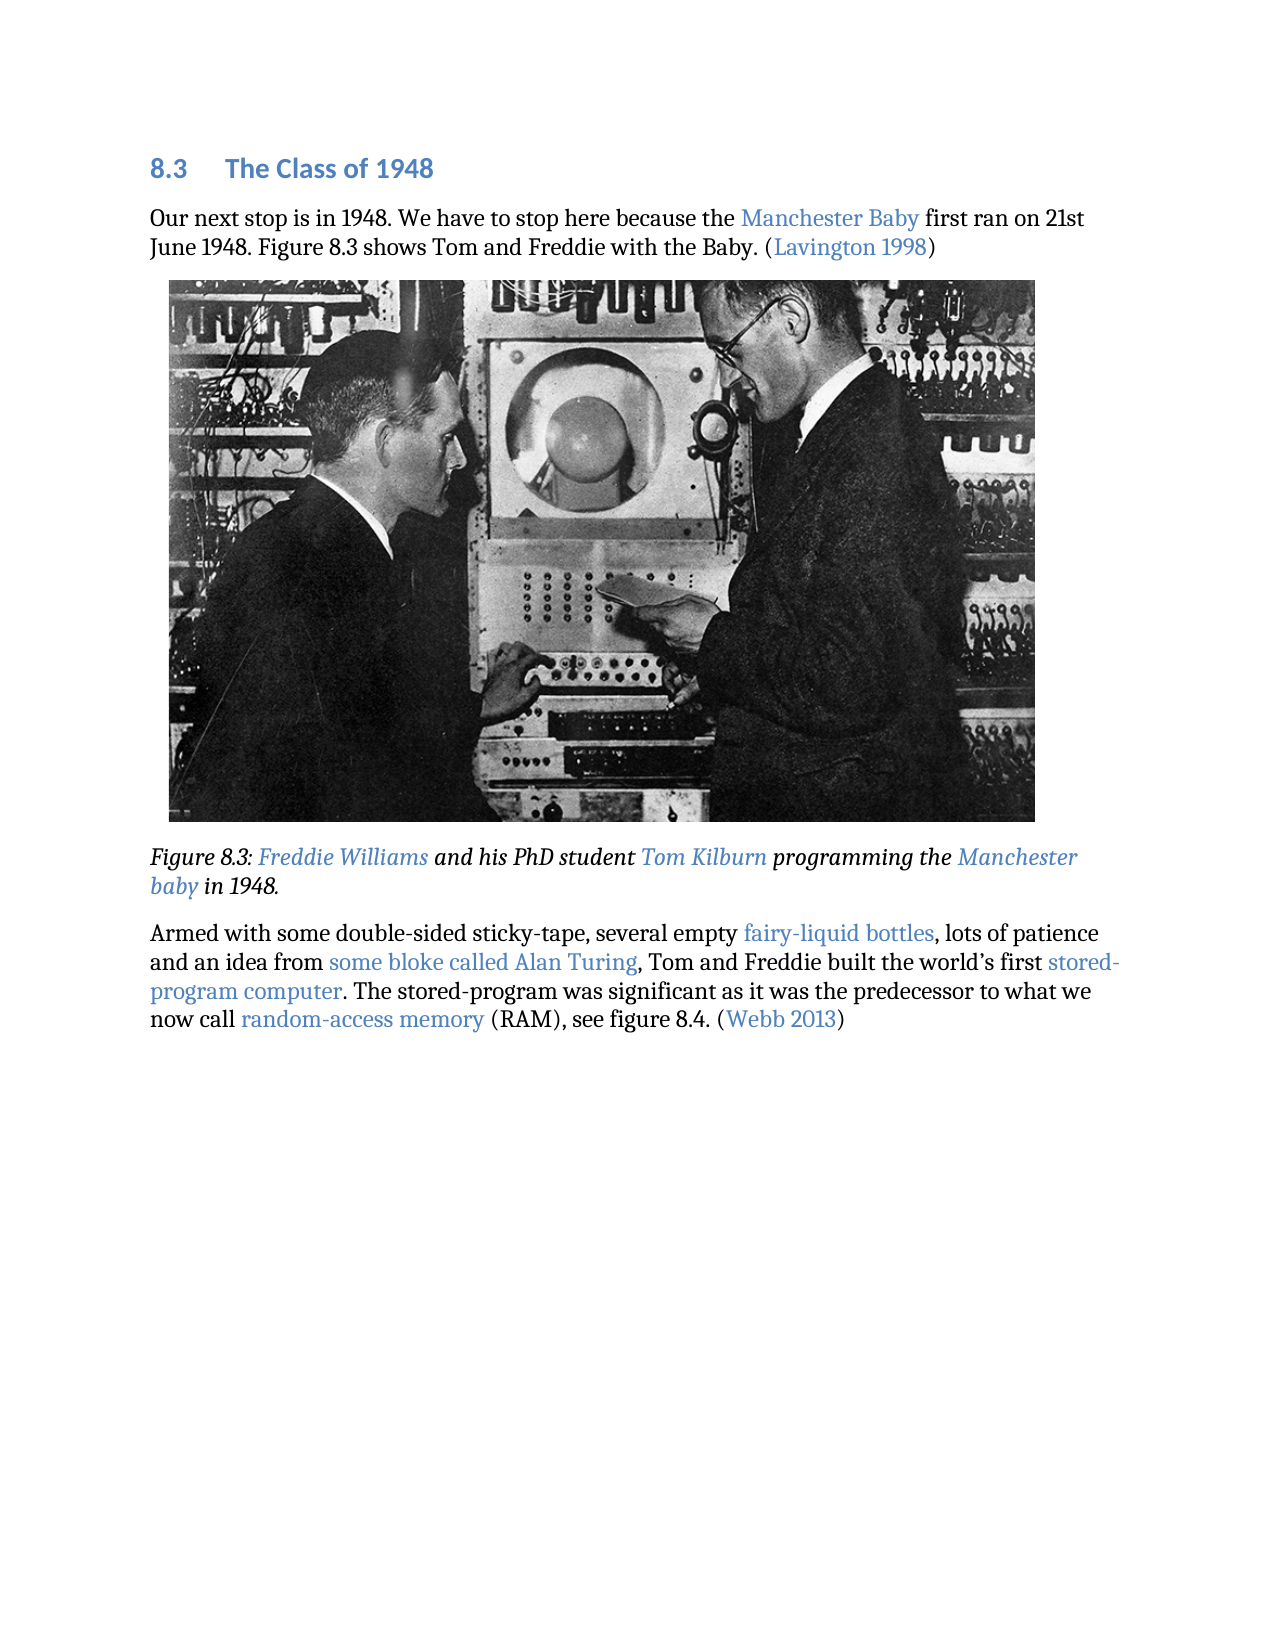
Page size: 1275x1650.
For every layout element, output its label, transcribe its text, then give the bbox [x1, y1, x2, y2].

text Armed with some double-sided sticky-tape, several empty fairy-liquid bottles, lots of patience and an idea from some bloke called Alan Turing, Tom and Freddie built the world’s first stored-program computer. The stored-program was significant as it was the predecessor to what we now call random-access memory (RAM), see figure 8.4. (Webb 2013) [150, 919, 1125, 1034]
text Figure 8.3: Freddie Williams and his PhD student Tom Kilburn programming the Manchester baby in 1948. [150, 843, 1125, 900]
text Our next stop is in 1948. We have to stop here because the Manchester Baby first ran on 21st June 1948. Figure 8.3 shows Tom and Freddie with the Baby. (Lavington 1998) [150, 204, 1125, 262]
subtitle 8.3 The Class of 1948 [150, 150, 1125, 186]
picture [168, 280, 1035, 822]
